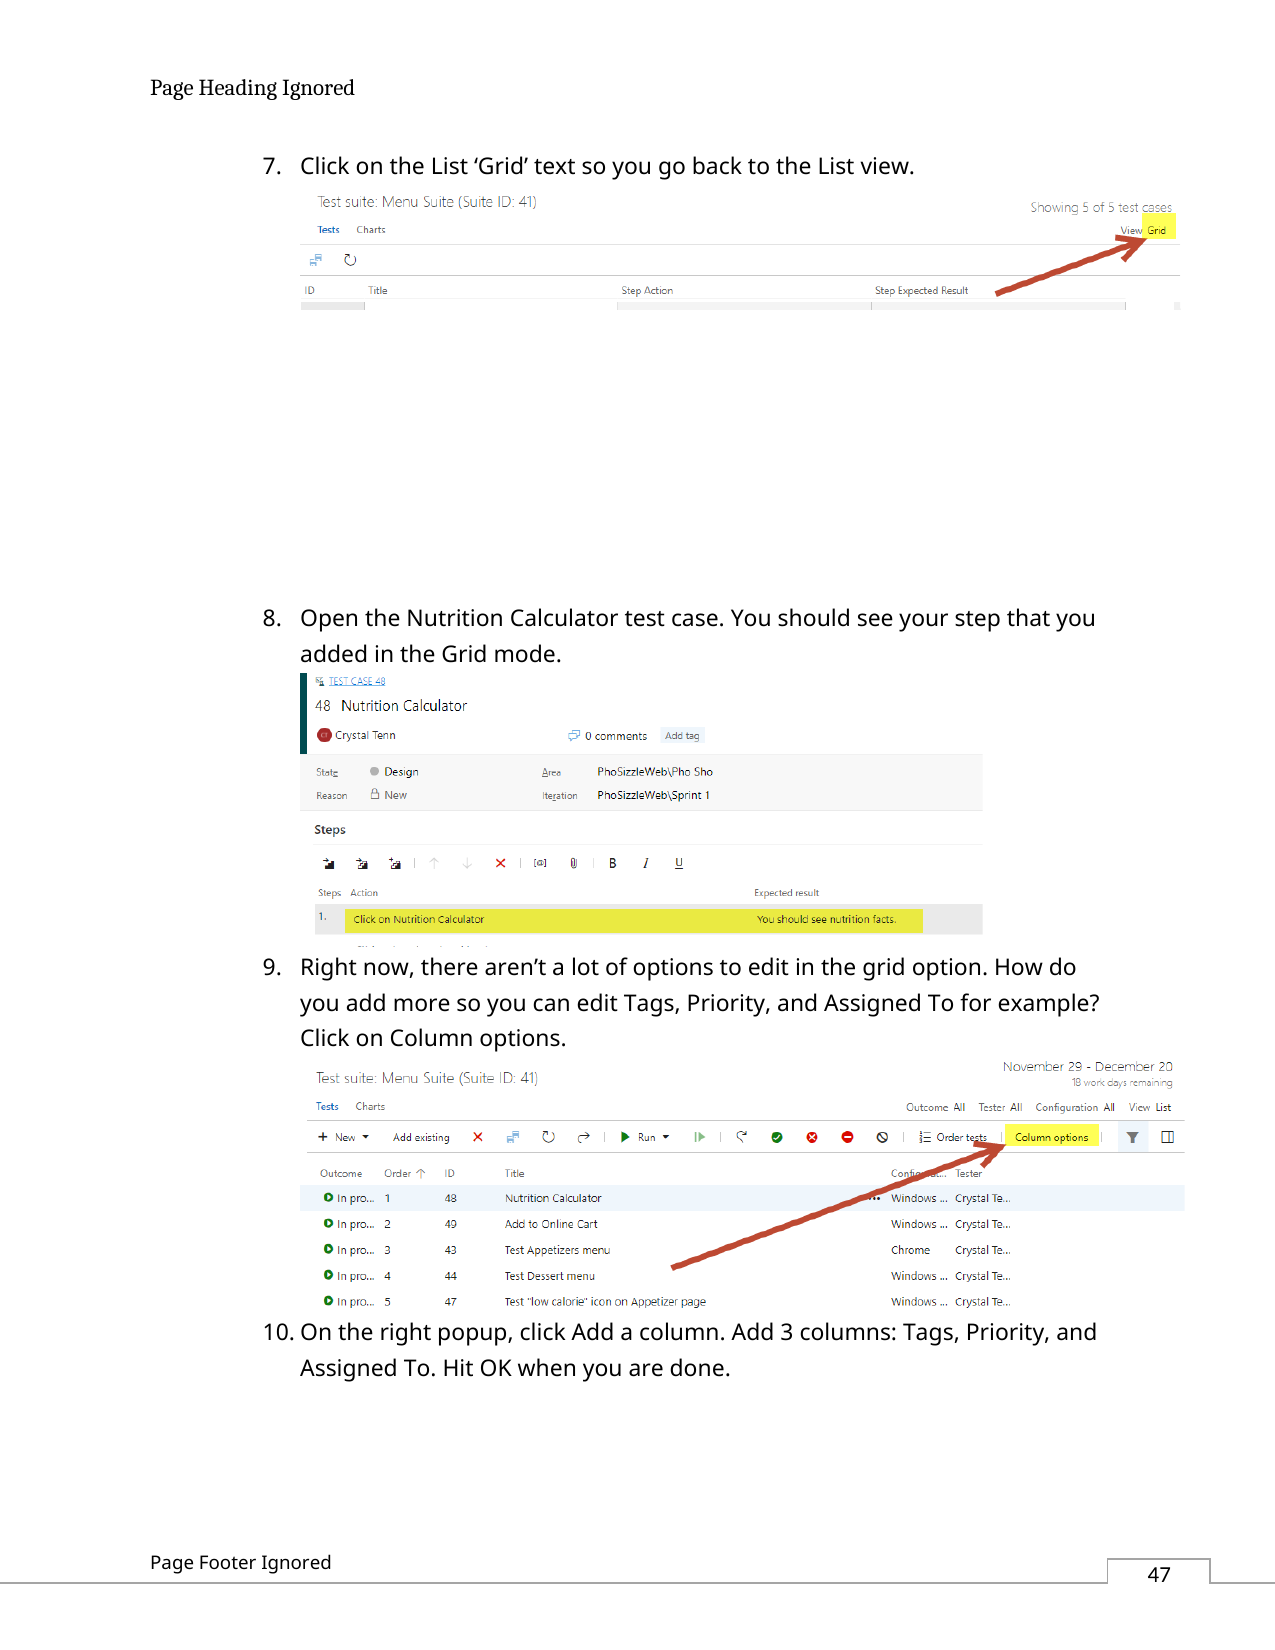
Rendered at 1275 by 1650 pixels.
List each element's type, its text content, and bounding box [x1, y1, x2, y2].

list Click on the List ‘Grid’ text so you go back to the List view. [262, 150, 1110, 181]
picture [300, 673, 983, 947]
list Right now, there aren’t a lot of options to edit in the grid option. How do you add more so you can edit Tags, Priority, and Assigned To for example? Click on Column options. [262, 951, 1110, 1054]
list On the right popup, click Add a column. Add 3 columns: Tags, Priority, and Assigned To. Hit OK when you are done. [262, 1316, 1110, 1383]
list Open the Nutrition Calculator test case. You should see your step that you added in the Grid mode. [262, 602, 1110, 669]
picture [300, 1058, 1185, 1312]
picture [300, 186, 1181, 310]
